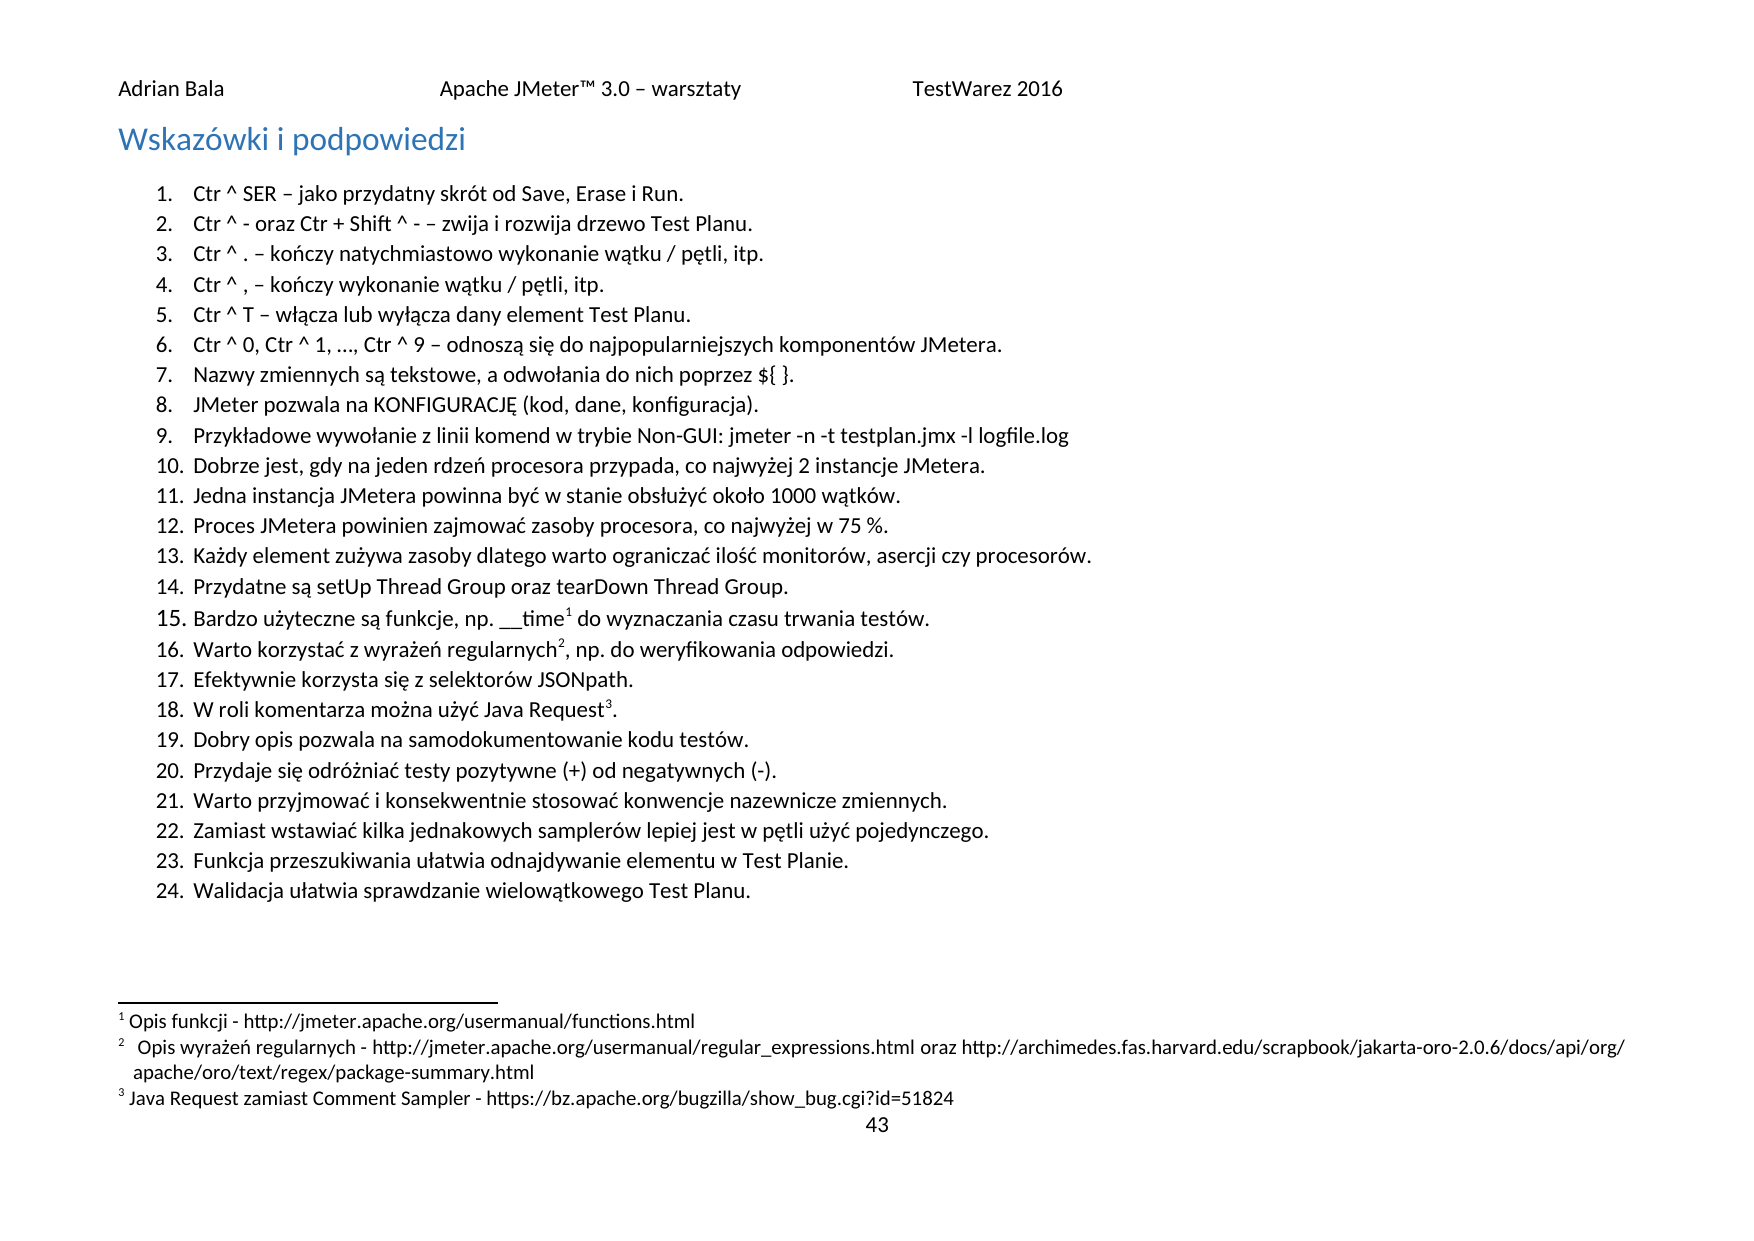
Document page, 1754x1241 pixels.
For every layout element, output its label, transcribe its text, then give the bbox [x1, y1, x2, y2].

list Ctr ^ 0, Ctr ^ 1, …, Ctr ^ 9 – odnoszą się do najpopularniejszych komponentów JMetera. [156, 330, 1636, 358]
list Warto przyjmować i konsekwentnie stosować konwencje nazewnicze zmiennych. [156, 786, 1636, 814]
list W roli komentarza można użyć Java Request. [156, 695, 1636, 723]
list Ctr ^ - oraz Ctr + Shift ^ - – zwija i rozwija drzewo Test Planu. [156, 209, 1636, 237]
list Ctr ^ T – włącza lub wyłącza dany element Test Planu. [156, 300, 1636, 328]
list Ctr ^ . – kończy natychmiastowo wykonanie wątku / pętli, itp. [156, 239, 1636, 268]
list Funkcja przeszukiwania ułatwia odnajdywanie elementu w Test Planie. [156, 846, 1636, 874]
list Ctr ^ , – kończy wykonanie wątku / pętli, itp. [156, 270, 1636, 298]
list Proces JMetera powinien zajmować zasoby procesora, co najwyżej w 75 %. [156, 511, 1636, 539]
list JMeter pozwala na KONFIGURACJĘ (kod, dane, konfiguracja). [156, 391, 1636, 419]
list Przydatne są setUp Thread Group oraz tearDown Thread Group. [156, 572, 1636, 600]
list Bardzo użyteczne są funkcje, np. __time do wyznaczania czasu trwania testów. [156, 602, 1636, 633]
list Warto korzystać z wyrażeń regularnych, np. do weryfikowania odpowiedzi. [156, 635, 1636, 663]
list Przydaje się odróżniać testy pozytywne (+) od negatywnych (-). [156, 756, 1636, 784]
list Ctr ^ SER – jako przydatny skrót od Save, Erase i Run. [156, 179, 1636, 207]
list Nazwy zmiennych są tekstowe, a odwołania do nich poprzez ${ }. [156, 360, 1636, 388]
list Każdy element zużywa zasoby dlatego warto ograniczać ilość monitorów, asercji czy procesorów. [156, 542, 1636, 570]
list Jedna instancja JMetera powinna być w stanie obsłużyć około 1000 wątków. [156, 481, 1636, 509]
subtitle Wskazówki i podpowiedzi [118, 118, 1636, 159]
list Dobry opis pozwala na samodokumentowanie kodu testów. [156, 726, 1636, 754]
list Dobrze jest, gdy na jeden rdzeń procesora przypada, co najwyżej 2 instancje JMetera. [156, 451, 1636, 479]
list Efektywnie korzysta się z selektorów JSONpath. [156, 665, 1636, 693]
list Walidacja ułatwia sprawdzanie wielowątkowego Test Planu. [156, 877, 1636, 905]
list Przykładowe wywołanie z linii komend w trybie Non-GUI: jmeter -n -t testplan.jmx -l logfile.log [156, 421, 1636, 449]
list Zamiast wstawiać kilka jednakowych samplerów lepiej jest w pętli użyć pojedynczego. [156, 816, 1636, 844]
